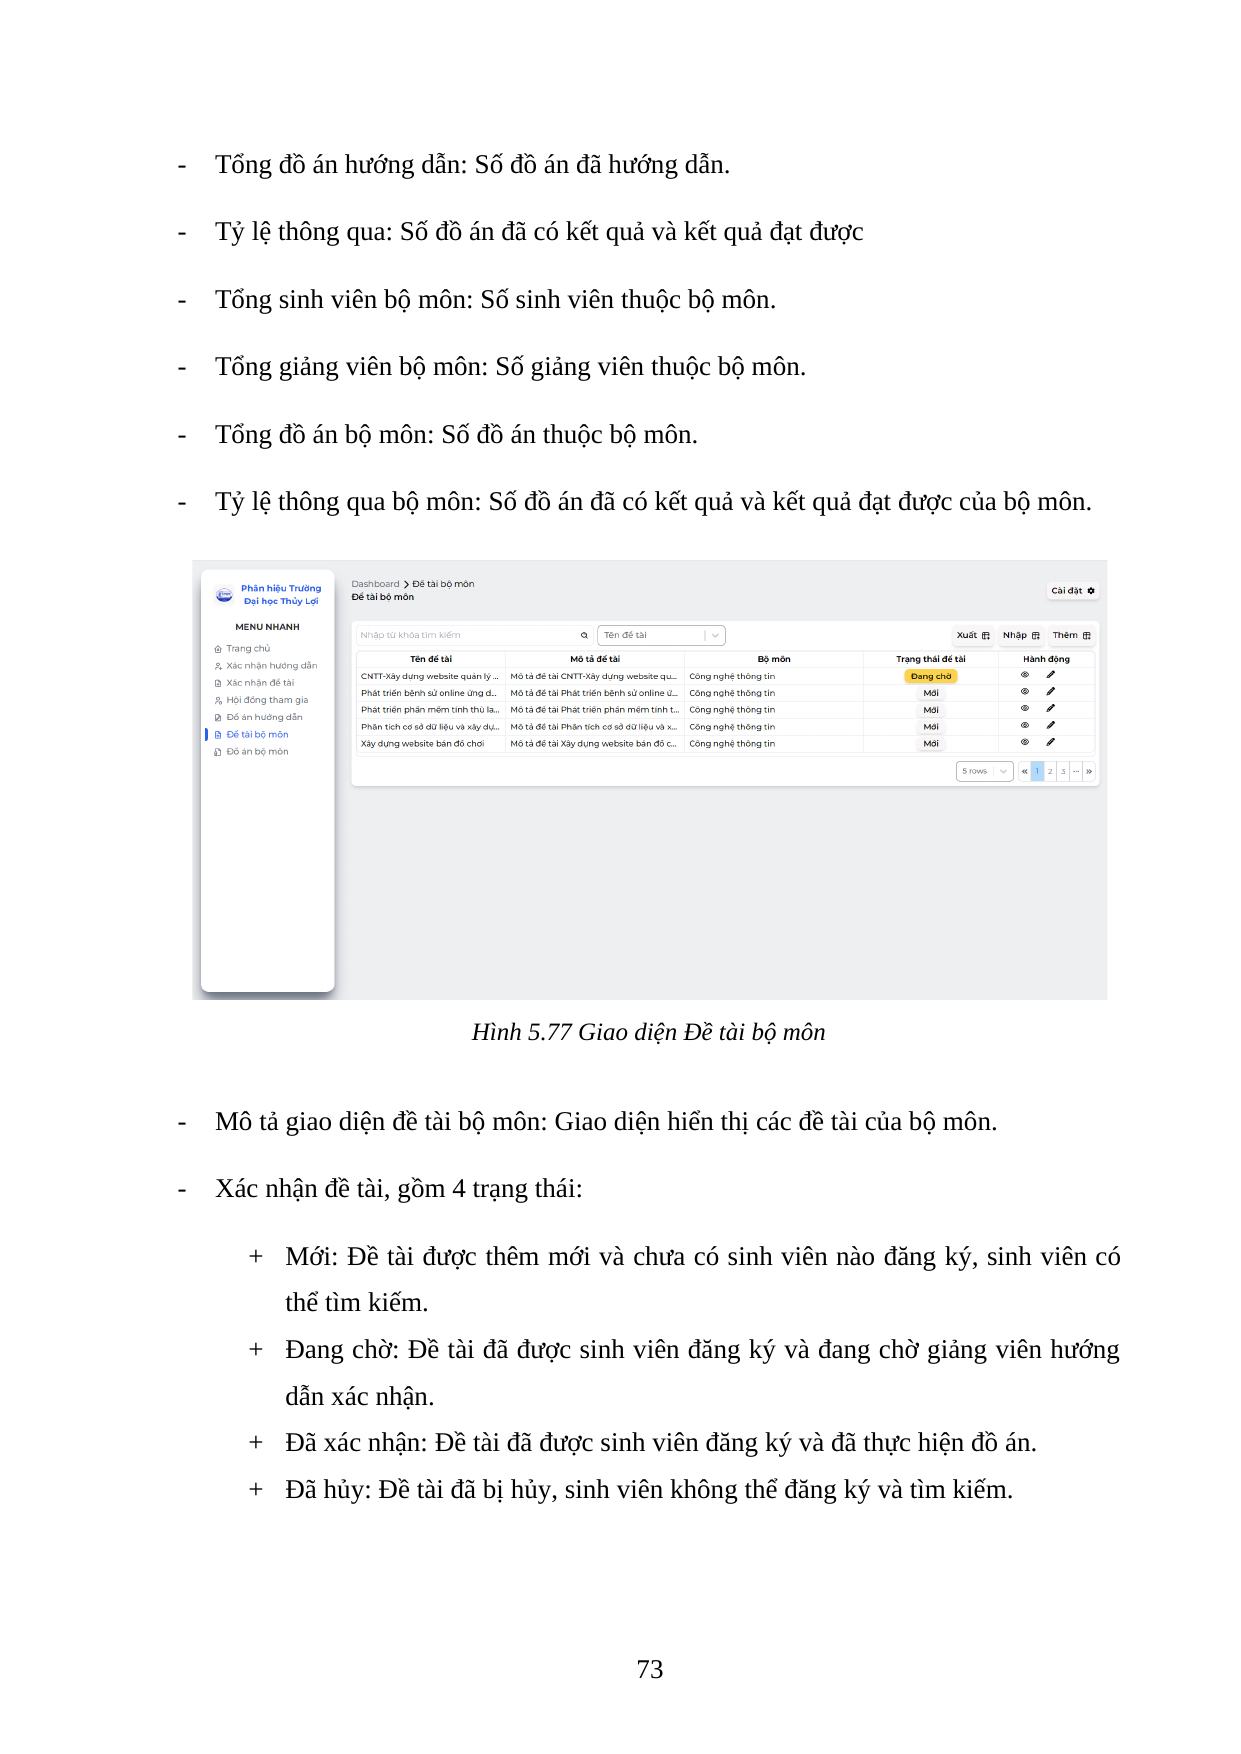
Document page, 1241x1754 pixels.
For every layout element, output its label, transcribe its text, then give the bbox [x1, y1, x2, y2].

list Tổng giảng viên bộ môn: Số giảng viên thuộc bộ môn. [177, 350, 1122, 381]
text Đã hủy: Đề tài đã bị hủy, sinh viên không thể đăng ký và tìm kiếm. [248, 1473, 1122, 1504]
list Tỷ lệ thông qua: Số đồ án đã có kết quả và kết quả đạt được [177, 215, 1122, 246]
list Tổng đồ án hướng dẫn: Số đồ án đã hướng dẫn. [177, 148, 1122, 179]
text Đang chờ: Đề tài đã được sinh viên đăng ký và đang chờ giảng viên hướng dẫn xác nhận. [248, 1333, 1122, 1411]
text Mới: Đề tài được thêm mới và chưa có sinh viên nào đăng ký, sinh viên có thể tìm kiếm. [248, 1240, 1122, 1318]
text Mô tả giao diện đề tài bộ môn: Giao diện hiển thị các đề tài của bộ môn. [177, 1105, 1122, 1136]
list Tổng đồ án bộ môn: Số đồ án thuộc bộ môn. [177, 418, 1122, 449]
list Tỷ lệ thông qua bộ môn: Số đồ án đã có kết quả và kết quả đạt được của bộ môn. [177, 485, 1122, 516]
picture [192, 560, 1108, 1000]
list Tổng sinh viên bộ môn: Số sinh viên thuộc bộ môn. [177, 283, 1122, 314]
list Xác nhận đề tài, gồm 4 trạng thái: [177, 1172, 1122, 1203]
text Đã xác nhận: Đề tài đã được sinh viên đăng ký và đã thực hiện đồ án. [248, 1426, 1122, 1458]
